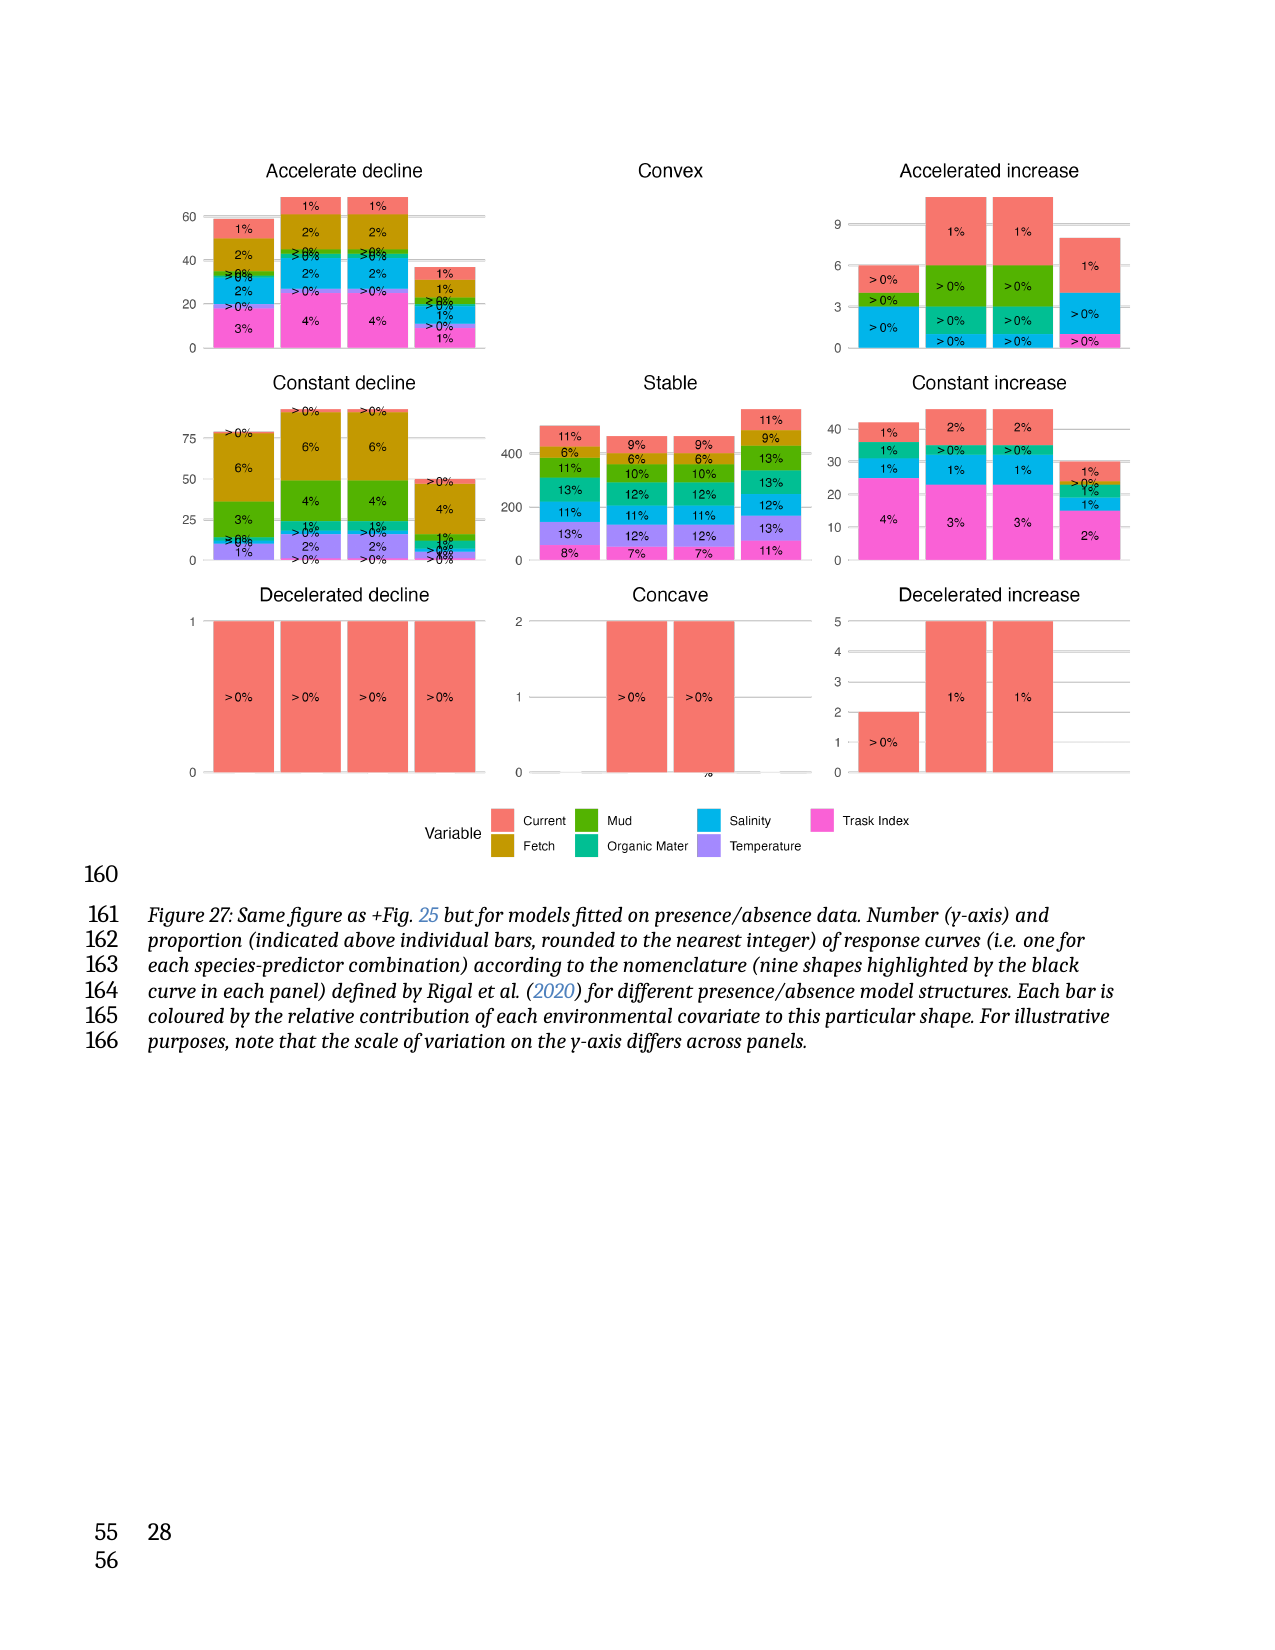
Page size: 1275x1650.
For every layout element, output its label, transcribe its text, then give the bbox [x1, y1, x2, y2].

picture [166, 147, 1146, 882]
text Figure 27: Same figure as +Fig. 25 but for models fitted on presence/absence data. Number (y-axis) and proportion (indicated above individual bars, rounded to the nearest integer) of response curves (i.e. one for each species-predictor combination) according to the nomenclature (nine shapes highlighted by the black curve in each panel) defined by Rigal et al. (2020) for different presence/absence model structures. Each bar is coloured by the relative contribution of each environmental covariate to this particular shape. For illustrative purposes, note that the scale of variation on the y-axis differs across panels. [148, 903, 1127, 1054]
